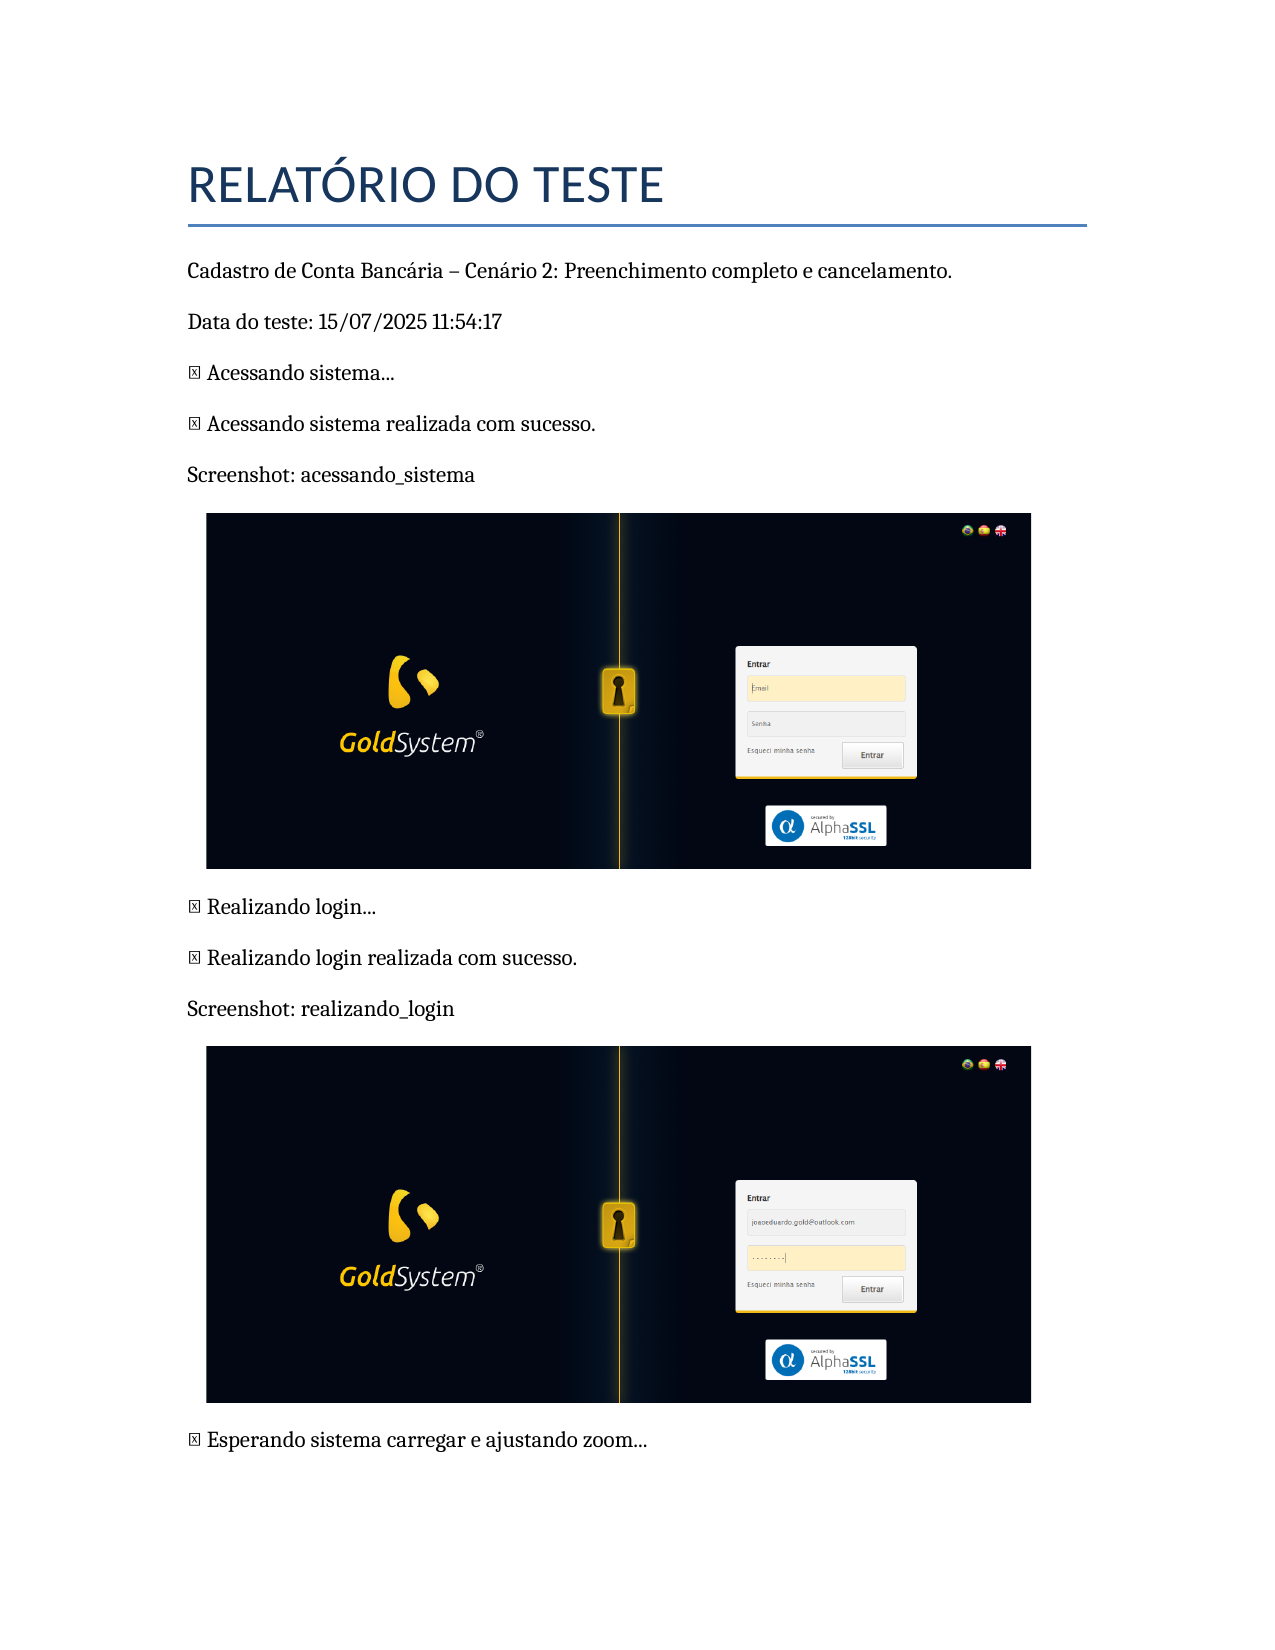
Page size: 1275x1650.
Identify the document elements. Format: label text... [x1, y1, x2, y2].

text 🔄 Realizando login... [187, 893, 1087, 920]
text Data do teste: 15/07/2025 11:54:17 [187, 309, 1087, 335]
picture [206, 513, 1032, 869]
text 🔄 Acessando sistema... [187, 360, 1087, 386]
picture [206, 1046, 1032, 1403]
text ✅ Realizando login realizada com sucesso. [187, 944, 1087, 971]
text Screenshot: realizando_login [187, 996, 1087, 1022]
text ✅ Acessando sistema realizada com sucesso. [187, 411, 1087, 437]
text 🔄 Esperando sistema carregar e ajustando zoom... [187, 1427, 1087, 1453]
text Screenshot: acessando_sistema [187, 462, 1087, 488]
text Cadastro de Conta Bancária – Cenário 2: Preenchimento completo e cancelamento. [187, 258, 1087, 284]
title RELATÓRIO DO TESTE [187, 150, 1087, 227]
